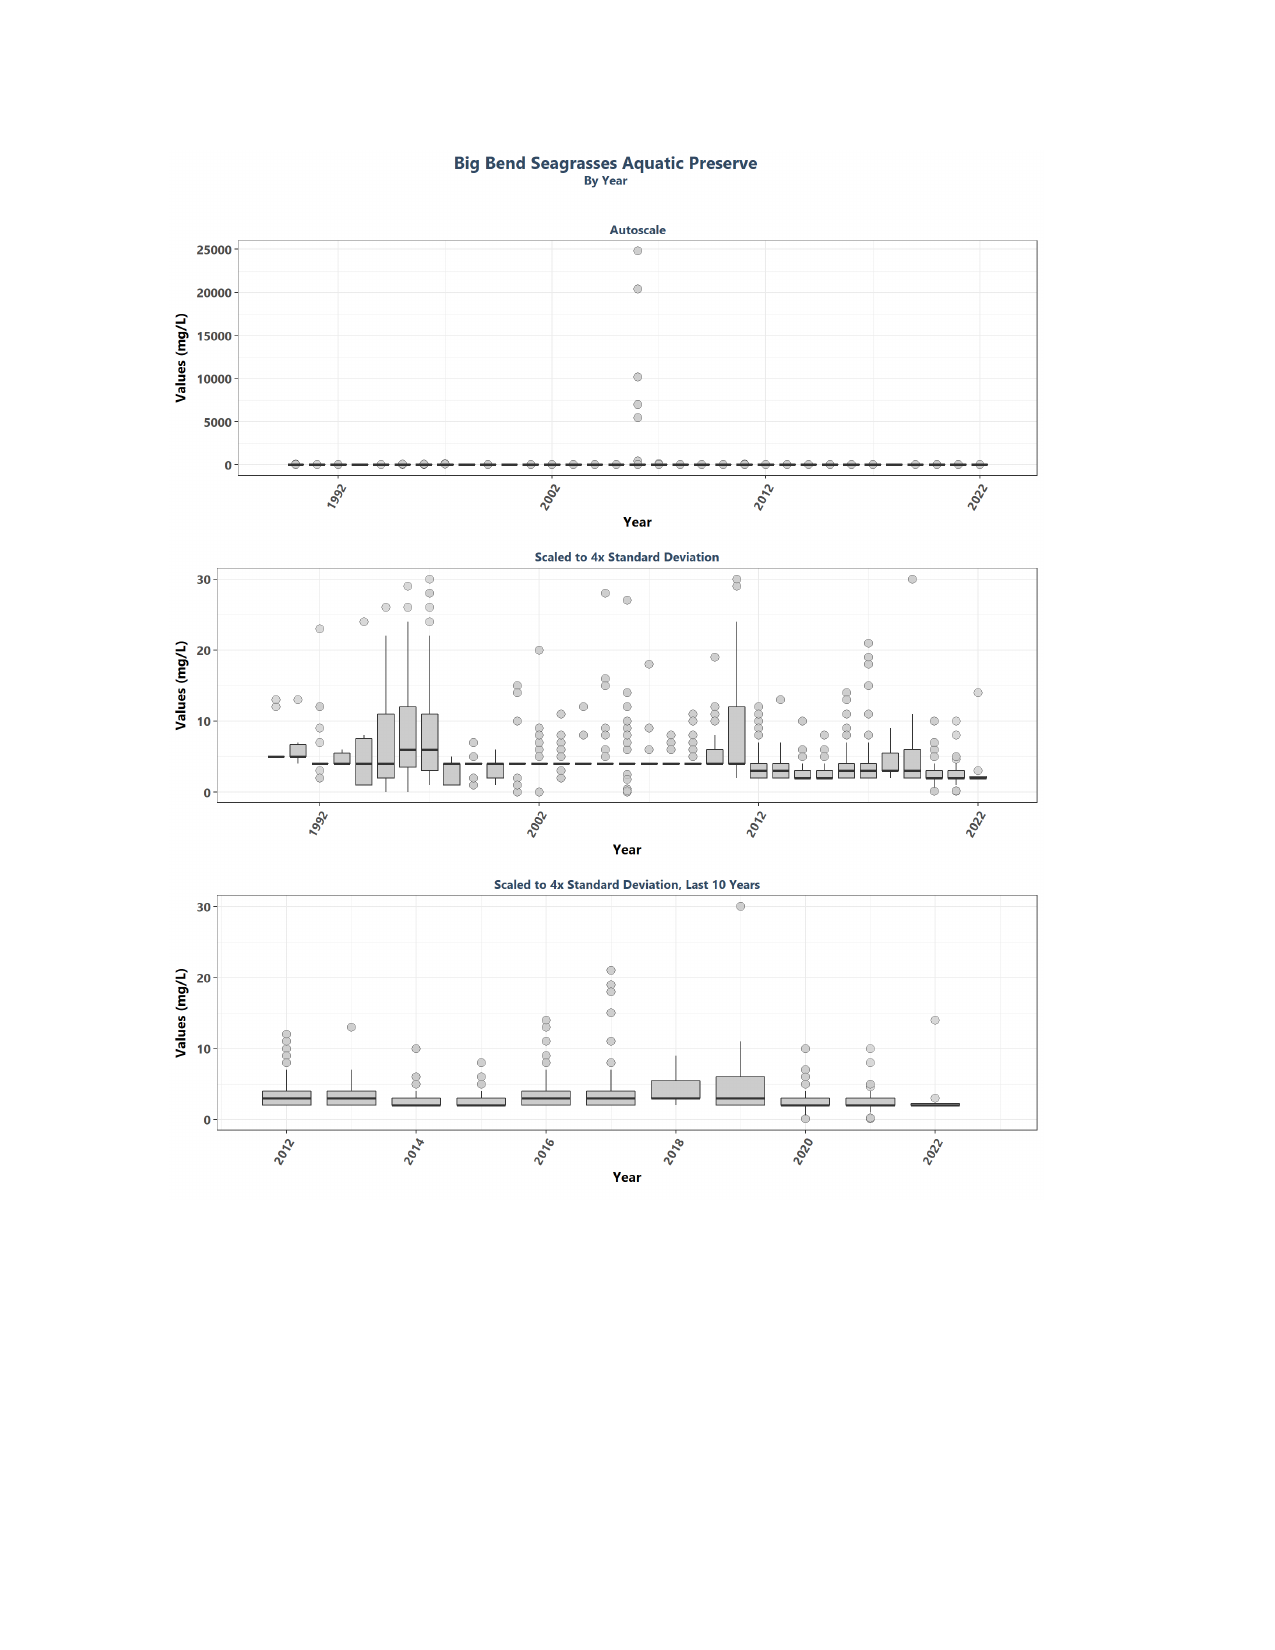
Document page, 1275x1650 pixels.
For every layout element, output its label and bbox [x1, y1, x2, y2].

picture [168, 150, 1044, 1200]
